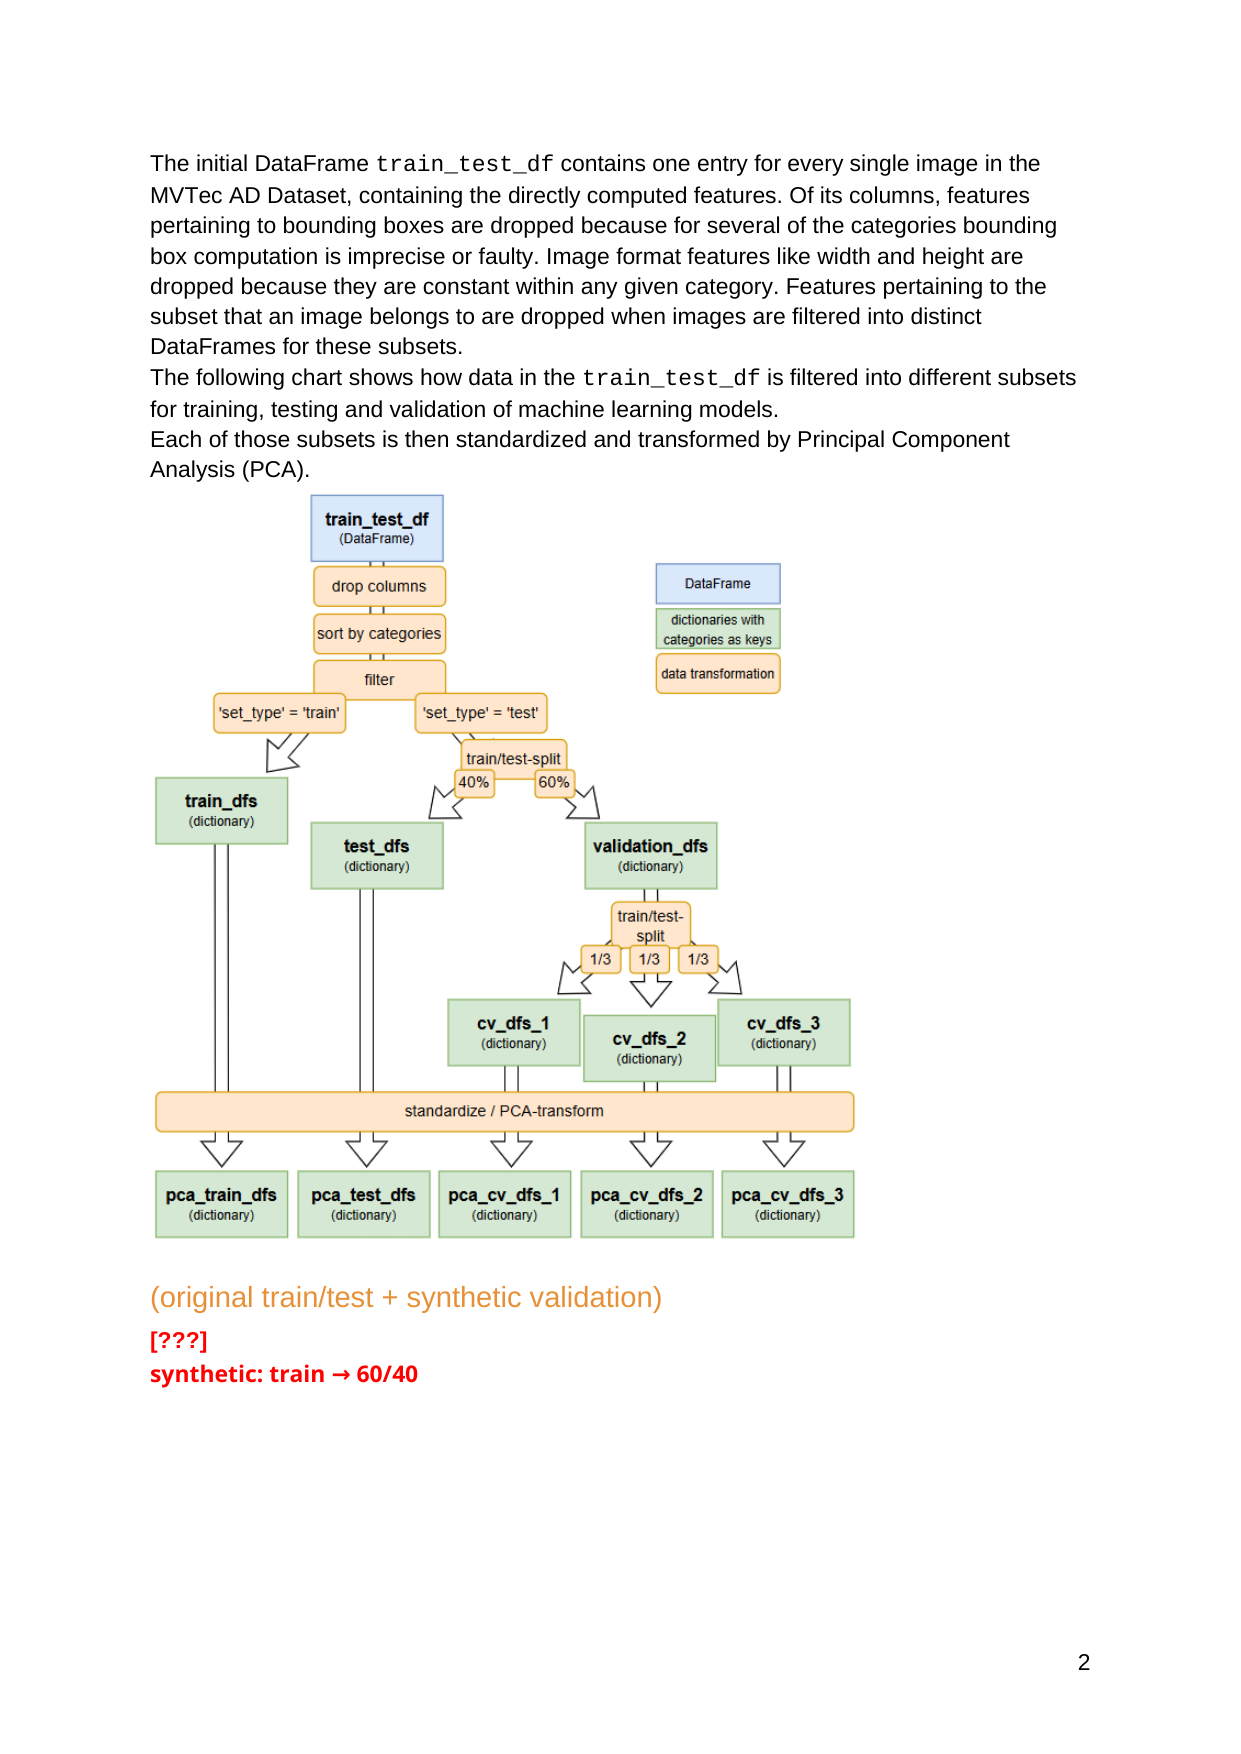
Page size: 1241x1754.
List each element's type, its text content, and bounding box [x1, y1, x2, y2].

text Each of those subsets is then standardized and transformed by Principal Component Analysis (PCA). [150, 426, 1090, 482]
subtitle (original train/test + synthetic validation) [150, 1280, 1090, 1314]
text [???] [150, 1327, 1090, 1354]
text The following chart shows how data in the train_test_df is filtered into different subsets for training, testing and validation of machine learning models. [150, 363, 1090, 422]
picture [150, 486, 861, 1244]
text The initial DataFrame train_test_df contains one entry for every single image in the MVTec AD Dataset, containing the directly computed features. Of its columns, features pertaining to bounding boxes are dropped because for several of the categories bounding box computation is imprecise or faulty. Image format features like width and height are dropped because they are constant within any given category. Features pertaining to the subset that an image belongs to are dropped when images are filtered into distinct DataFrames for these subsets. [150, 150, 1090, 359]
